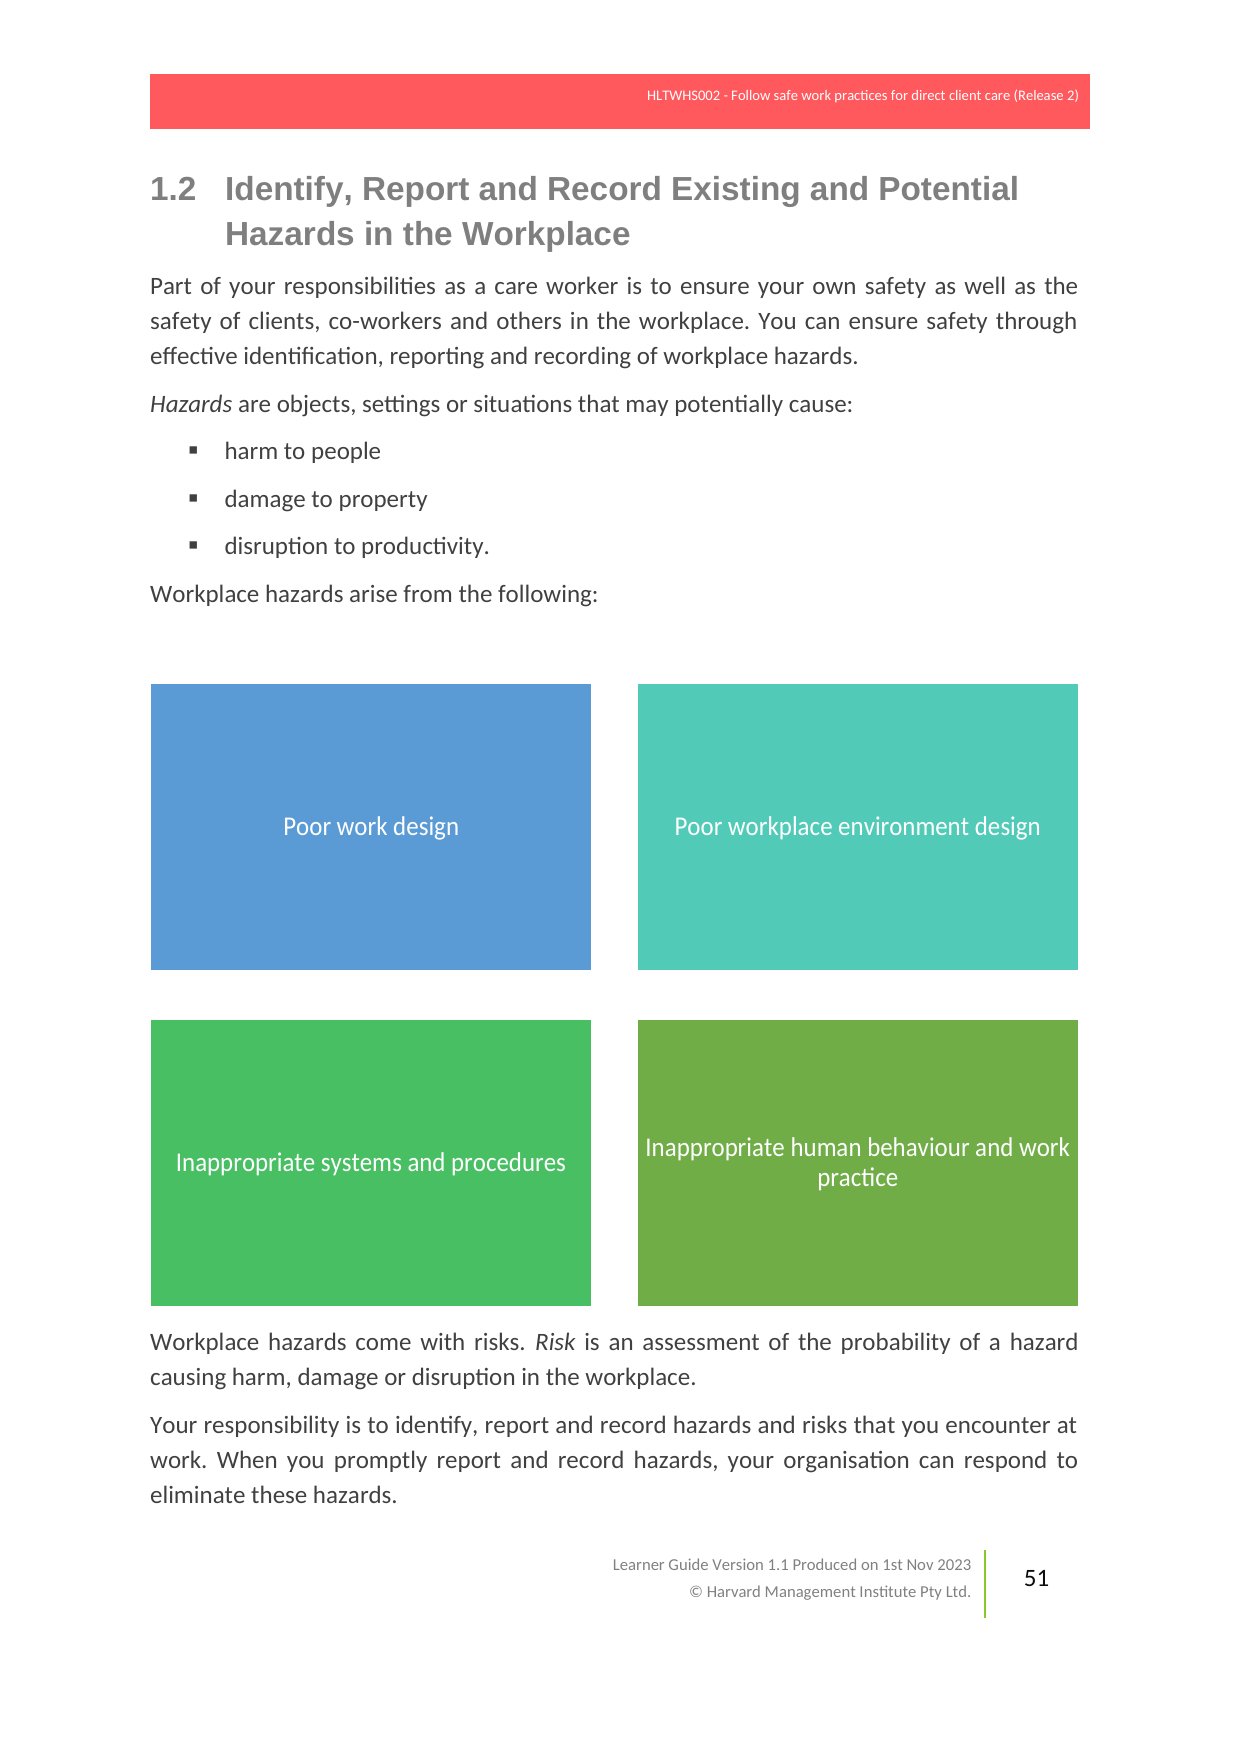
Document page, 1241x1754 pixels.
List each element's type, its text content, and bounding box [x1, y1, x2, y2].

list disruption to productivity. [187, 530, 1079, 561]
subtitle Identify, Report and Record Existing and Potential Hazards in the Workplace [150, 169, 1079, 252]
text Workplace hazards arise from the following: [150, 578, 1079, 608]
text Part of your responsibilities as a care worker is to ensure your own safety as well as the safety of clients, co-workers and others in the workplace. You can ensure safety through effective identification, reporting and recording of workplace hazards. [150, 270, 1079, 371]
text Workplace hazards come with risks. Risk is an assessment of the probability of a hazard causing harm, damage or disruption in the workplace. [150, 1326, 1079, 1392]
text Hazards are objects, settings or situations that may potentially cause: [150, 388, 1079, 418]
text Your responsibility is to identify, report and record hazards and risks that you encounter at work. When you promptly report and record hazards, your organisation can respond to eliminate these hazards. [150, 1409, 1079, 1509]
list damage to property [187, 483, 1079, 513]
list harm to people [187, 435, 1079, 466]
